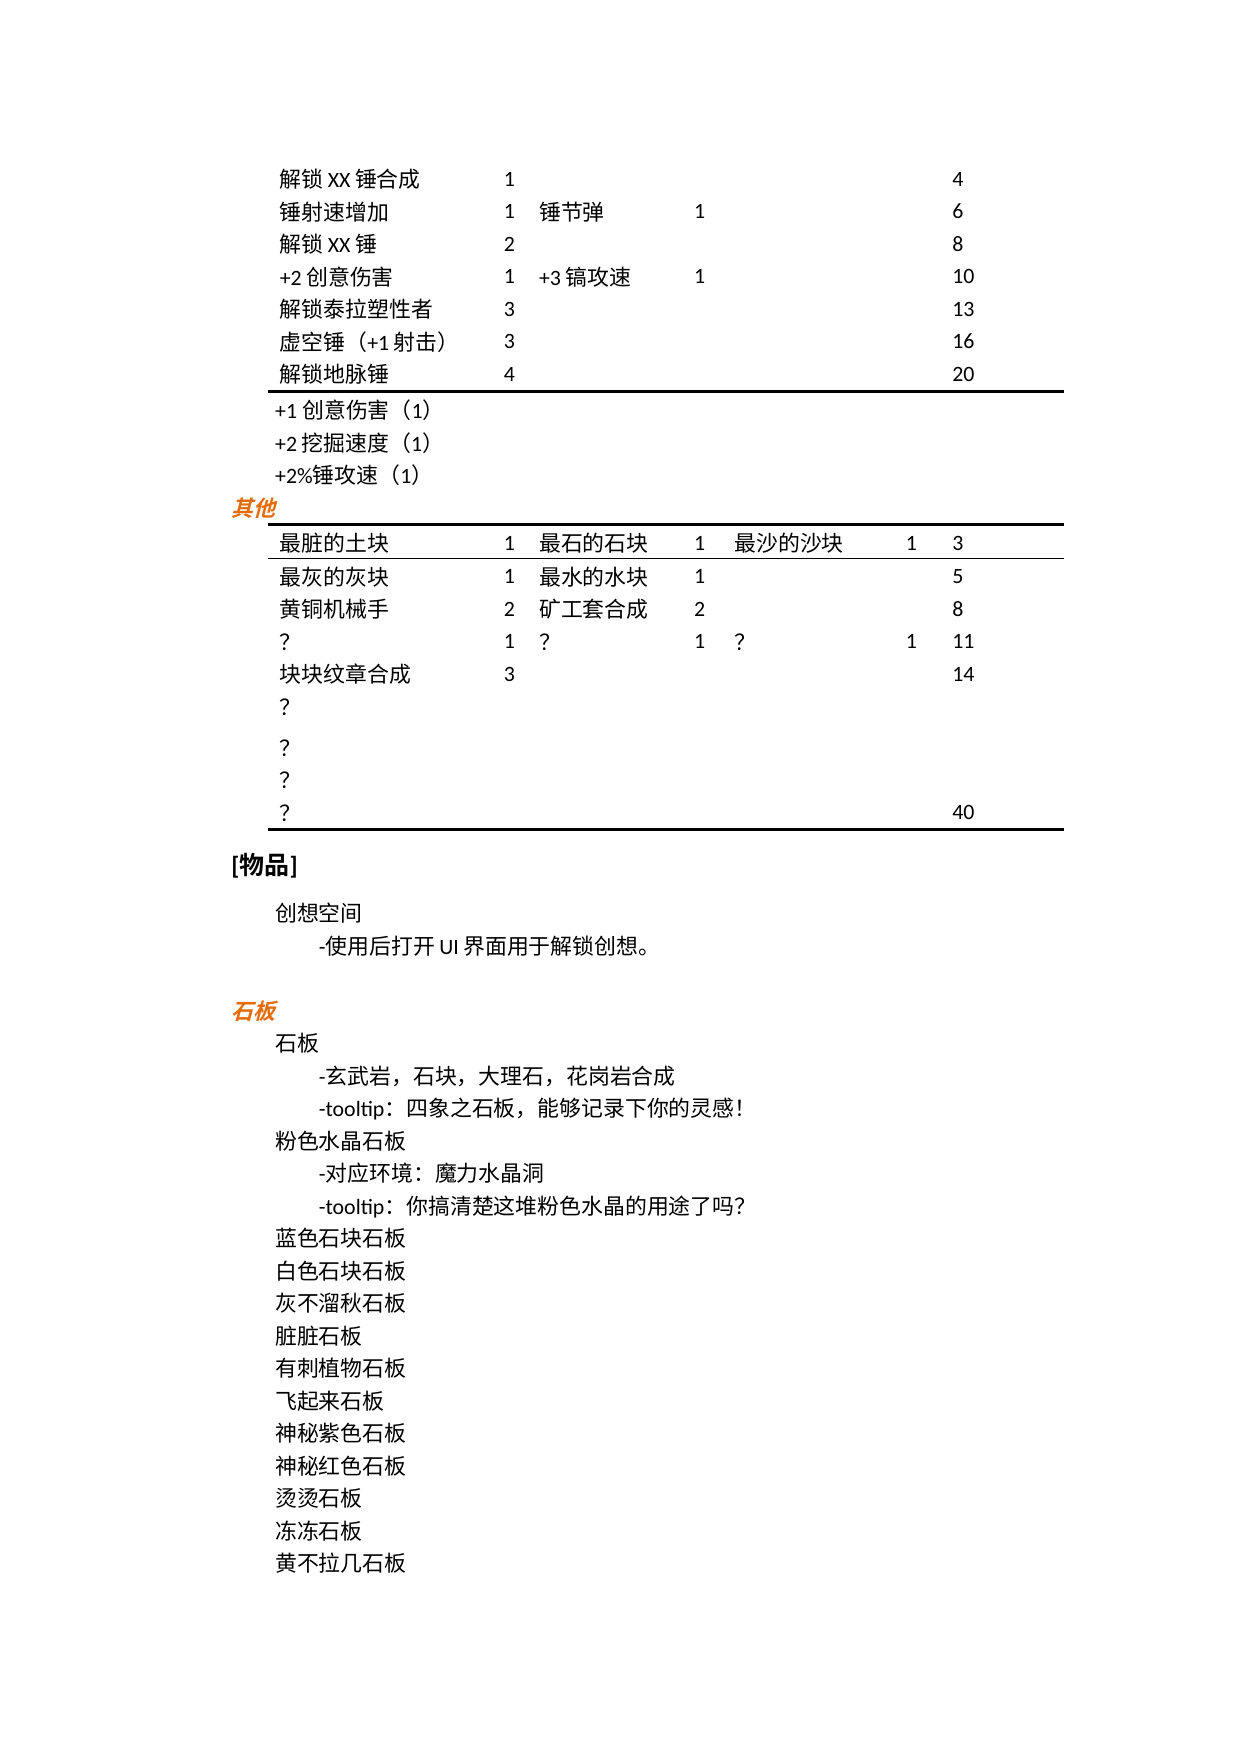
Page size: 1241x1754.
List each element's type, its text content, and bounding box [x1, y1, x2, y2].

text 冻冻石板 [231, 1513, 1053, 1546]
text -使用后打开UI界面用于解锁创想。 [275, 928, 1053, 961]
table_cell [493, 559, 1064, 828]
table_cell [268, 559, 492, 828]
text 蓝色石块石板 [231, 1221, 1053, 1253]
text 石板 [231, 1026, 1053, 1058]
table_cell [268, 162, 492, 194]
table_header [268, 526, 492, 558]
text 石板 [187, 993, 1053, 1026]
text 飞起来石板 [231, 1383, 1053, 1416]
text 灰不溜秋石板 [231, 1286, 1053, 1318]
text -tooltip：四象之石板，能够记录下你的灵感！ [275, 1091, 1053, 1123]
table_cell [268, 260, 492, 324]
text 粉色水晶石板 [231, 1123, 1053, 1156]
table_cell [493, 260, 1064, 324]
text 脏脏石板 [231, 1318, 1053, 1351]
text 神秘紫色石板 [231, 1416, 1053, 1448]
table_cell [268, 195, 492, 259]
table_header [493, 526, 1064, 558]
text 神秘红色石板 [231, 1448, 1053, 1481]
text 有刺植物石板 [231, 1351, 1053, 1383]
text 白色石块石板 [231, 1253, 1053, 1286]
text +2挖掘速度（1） [231, 425, 1053, 458]
text 烫烫石板 [231, 1481, 1053, 1513]
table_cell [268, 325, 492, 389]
text 黄不拉几石板 [231, 1546, 1053, 1578]
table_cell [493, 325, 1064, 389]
text 其他 [187, 490, 1053, 523]
text -tooltip：你搞清楚这堆粉色水晶的用途了吗？ [275, 1188, 1053, 1221]
text -玄武岩，石块，大理石，花岗岩合成 [275, 1058, 1053, 1091]
text [物品] [187, 831, 1053, 896]
text -对应环境：魔力水晶洞 [275, 1156, 1053, 1188]
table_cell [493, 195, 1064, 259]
text +1 创意伤害（1） [231, 393, 1053, 425]
text 创想空间 [231, 896, 1053, 928]
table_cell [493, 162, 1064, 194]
text +2%锤攻速（1） [231, 458, 1053, 490]
